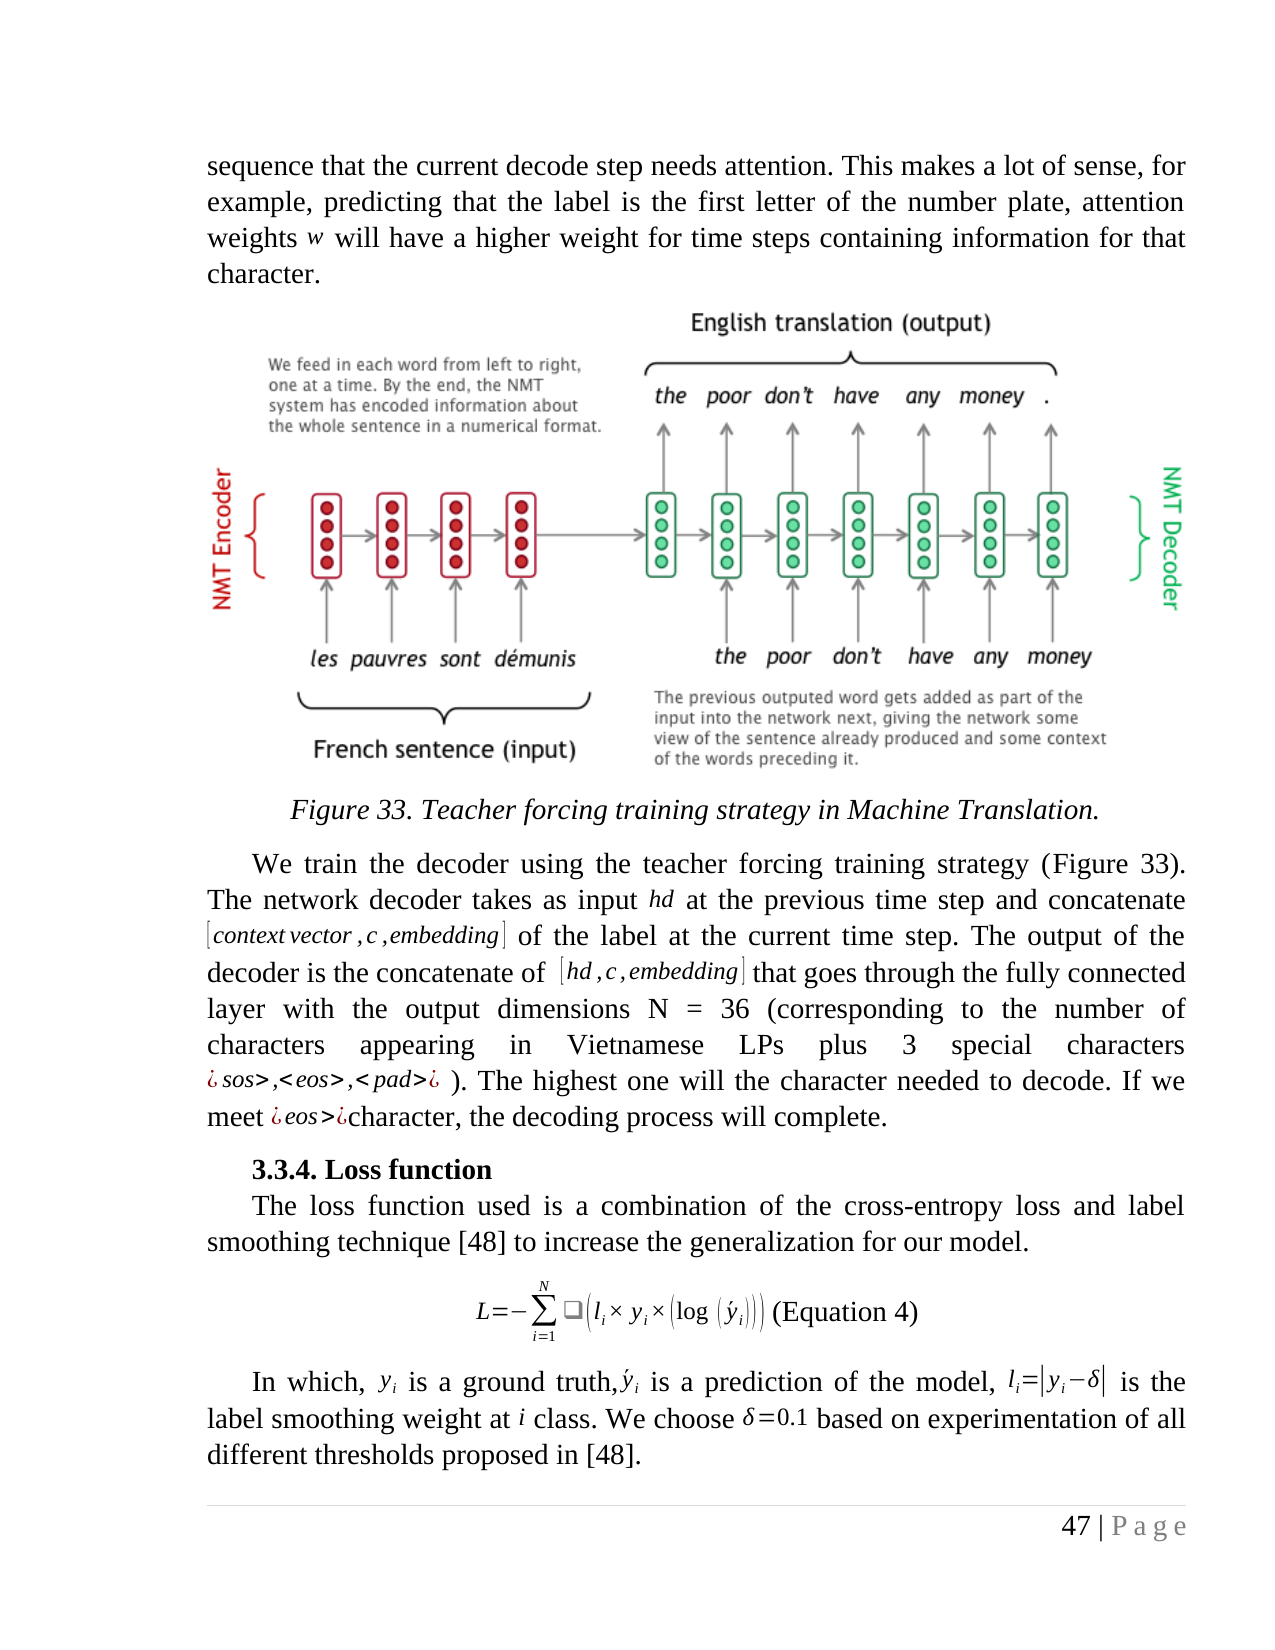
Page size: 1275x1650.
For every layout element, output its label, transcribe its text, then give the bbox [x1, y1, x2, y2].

text We train the decoder using the teacher forcing training strategy (Figure 33). The network decoder takes as input at the previous time step and concatenate of the label at the current time step. The output of the decoder is the concatenate of that goes through the fully connected layer with the output dimensions N = 36 (corresponding to the number of characters appearing in Vietnamese LPs plus 3 special characters ). The highest one will the character needed to decode. If we meet character, the decoding process will complete. [207, 846, 1186, 1133]
text Figure 33. Teacher forcing training strategy in Machine Translation. [207, 792, 1186, 825]
text Loss function [252, 1152, 1186, 1186]
text In which, is a ground truth, is a prediction of the model, is the label smoothing weight at class. We choose based on experimentation of all different thresholds proposed in . [207, 1364, 1186, 1471]
text The loss function used is a combination of the cross-entropy loss and label smoothing technique to increase the generalization for our model. [207, 1188, 1186, 1258]
picture [206, 308, 1187, 773]
text (Equation 4) [207, 1277, 1186, 1344]
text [207, 148, 1186, 290]
